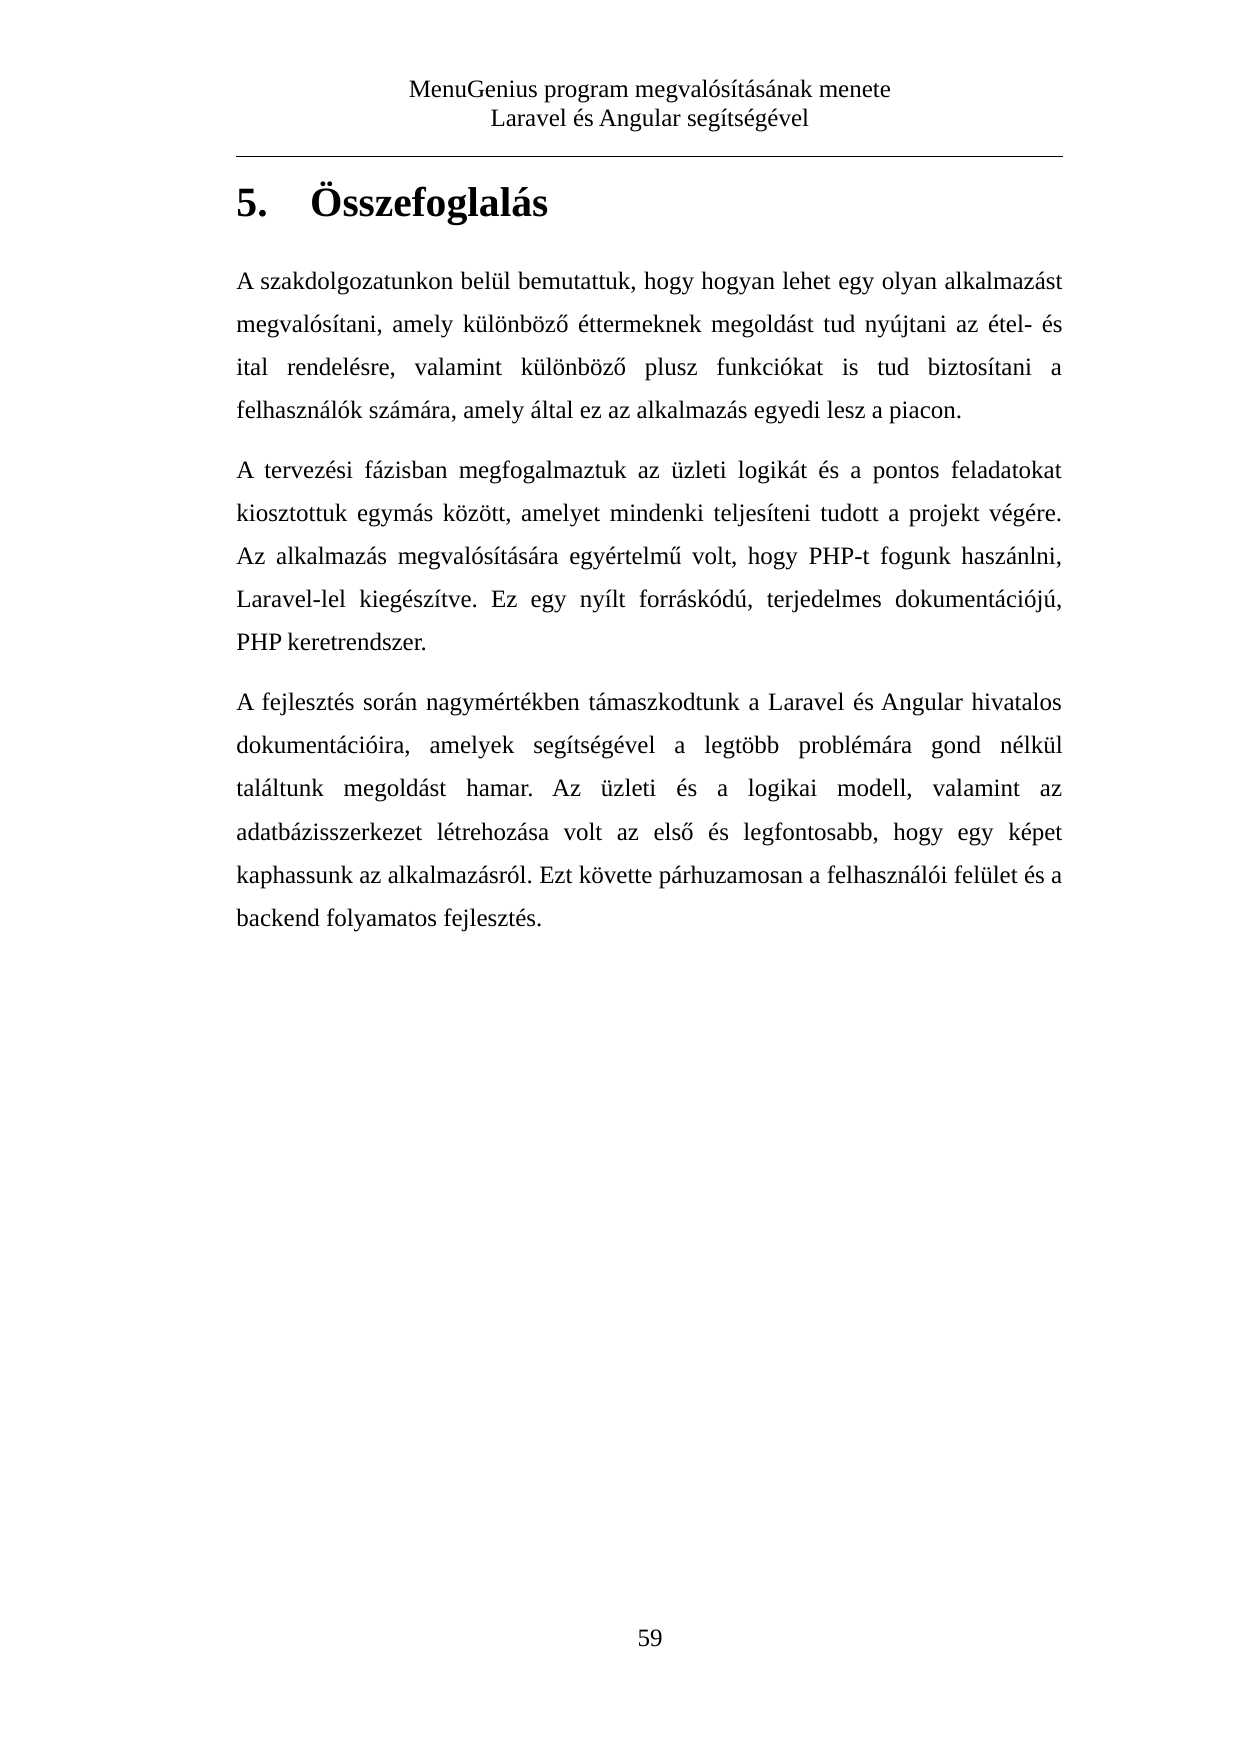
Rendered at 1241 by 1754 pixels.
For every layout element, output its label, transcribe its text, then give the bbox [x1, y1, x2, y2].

text A tervezési fázisban megfogalmaztuk az üzleti logikát és a pontos feladatokat kiosztottuk egymás között, amelyet mindenki teljesíteni tudott a projekt végére. Az alkalmazás megvalósítására egyértelmű volt, hogy PHP-t fogunk haszánlni, Laravel-lel kiegészítve. Ez egy nyílt forráskódú, terjedelmes dokumentációjú, PHP keretrendszer. [236, 455, 1063, 656]
text A fejlesztés során nagymértékben támaszkodtunk a Laravel és Angular hivatalos dokumentációira, amelyek segítségével a legtöbb problémára gond nélkül találtunk megoldást hamar. Az üzleti és a logikai modell, valamint az adatbázisszerkezet létrehozása volt az első és legfontosabb, hogy egy képet kaphassunk az alkalmazásról. Ezt követte párhuzamosan a felhasználói felület és a backend folyamatos fejlesztés. [236, 687, 1063, 932]
subtitle Összefoglalás [236, 177, 1063, 225]
text A szakdolgozatunkon belül bemutattuk, hogy hogyan lehet egy olyan alkalmazást megvalósítani, amely különböző éttermeknek megoldást tud nyújtani az étel- és ital rendelésre, valamint különböző plusz funkciókat is tud biztosítani a felhasználók számára, amely által ez az alkalmazás egyedi lesz a piacon. [236, 266, 1063, 424]
